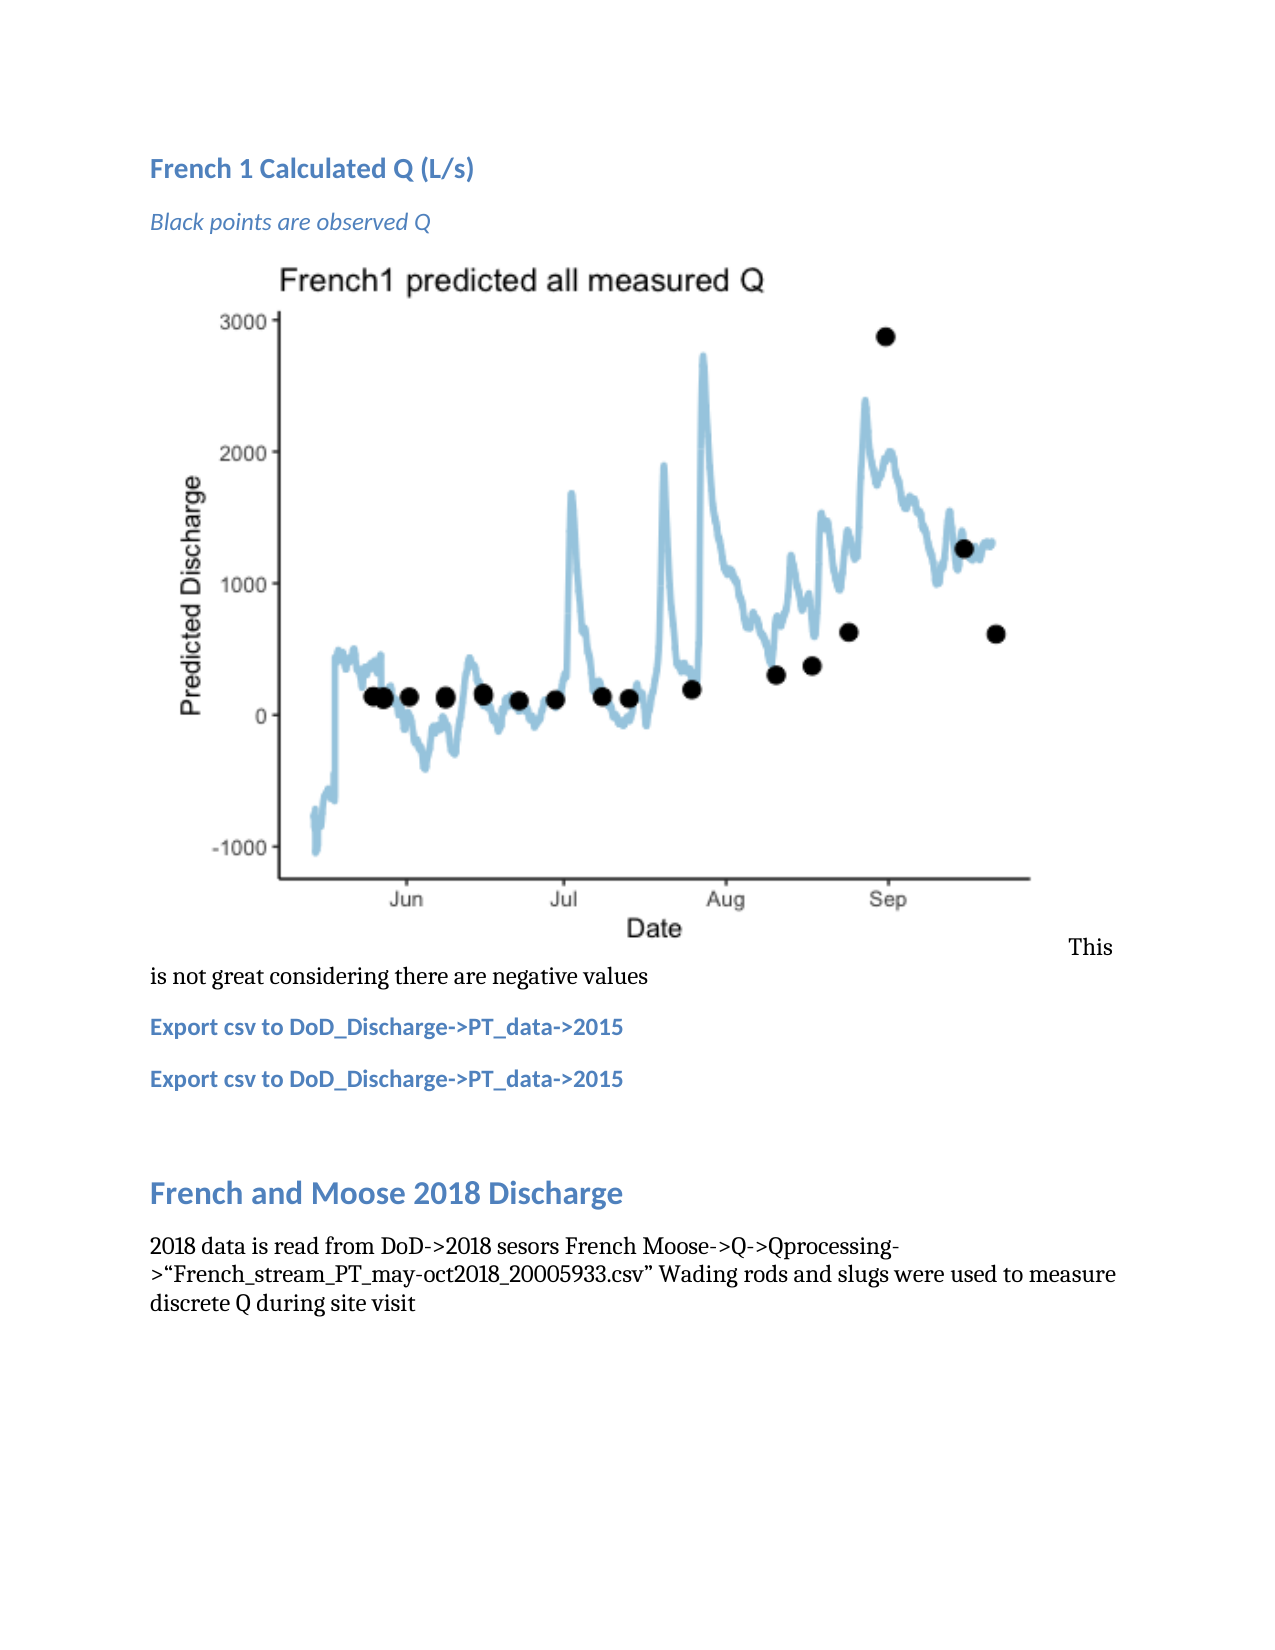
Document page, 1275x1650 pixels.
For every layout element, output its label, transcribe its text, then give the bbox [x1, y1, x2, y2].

subtitle Export csv to DoD_Discharge->PT_data->2015 [150, 1063, 1125, 1093]
subtitle Export csv to DoD_Discharge->PT_data->2015 [150, 1012, 1125, 1042]
picture [168, 255, 1044, 956]
subtitle French and Moose 2018 Discharge [150, 1172, 1125, 1213]
text 2018 data is read from DoD->2018 sesors French Moose->Q->Qprocessing->“French_stream_PT_may-oct2018_20005933.csv” Wading rods and slugs were used to measure discrete Q during site visit [150, 1232, 1125, 1318]
subtitle French 1 Calculated Q (L/s) [150, 150, 1125, 186]
subtitle Black points are observed Q [150, 206, 1125, 237]
